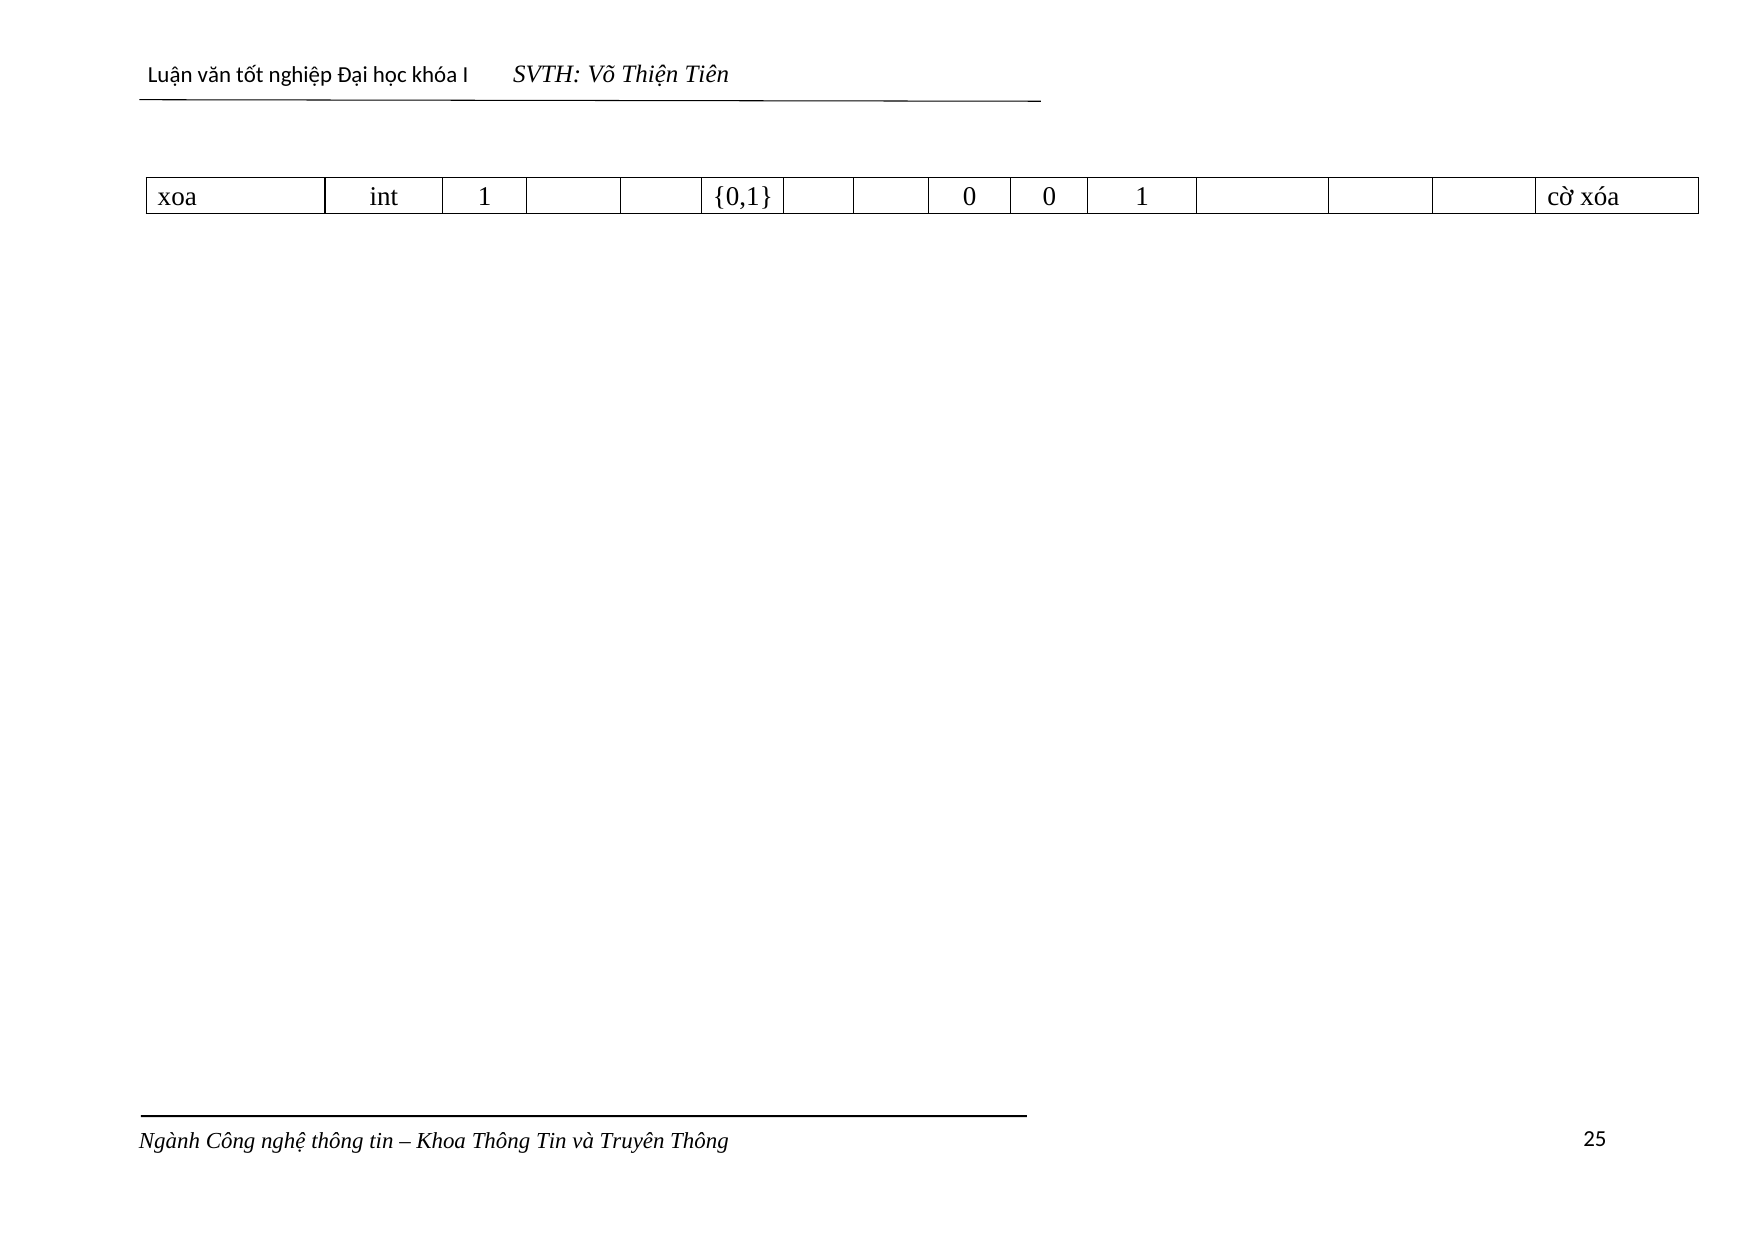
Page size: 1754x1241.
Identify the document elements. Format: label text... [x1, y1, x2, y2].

table_cell xoa [147, 178, 324, 213]
table_cell [527, 178, 620, 213]
table_cell [854, 178, 928, 213]
table_cell [1329, 178, 1432, 213]
table_cell 0 [1011, 178, 1087, 213]
table_cell [621, 178, 701, 213]
table_cell 0 [929, 178, 1010, 213]
table_cell int [326, 178, 442, 213]
table_cell 1 [443, 178, 526, 213]
table_cell [1197, 178, 1328, 213]
table_cell cờ xóa [1536, 178, 1698, 213]
table_cell [784, 178, 853, 213]
table_cell 1 [1088, 178, 1196, 213]
table_cell [1433, 178, 1535, 213]
table_cell {0,1} [702, 178, 783, 213]
